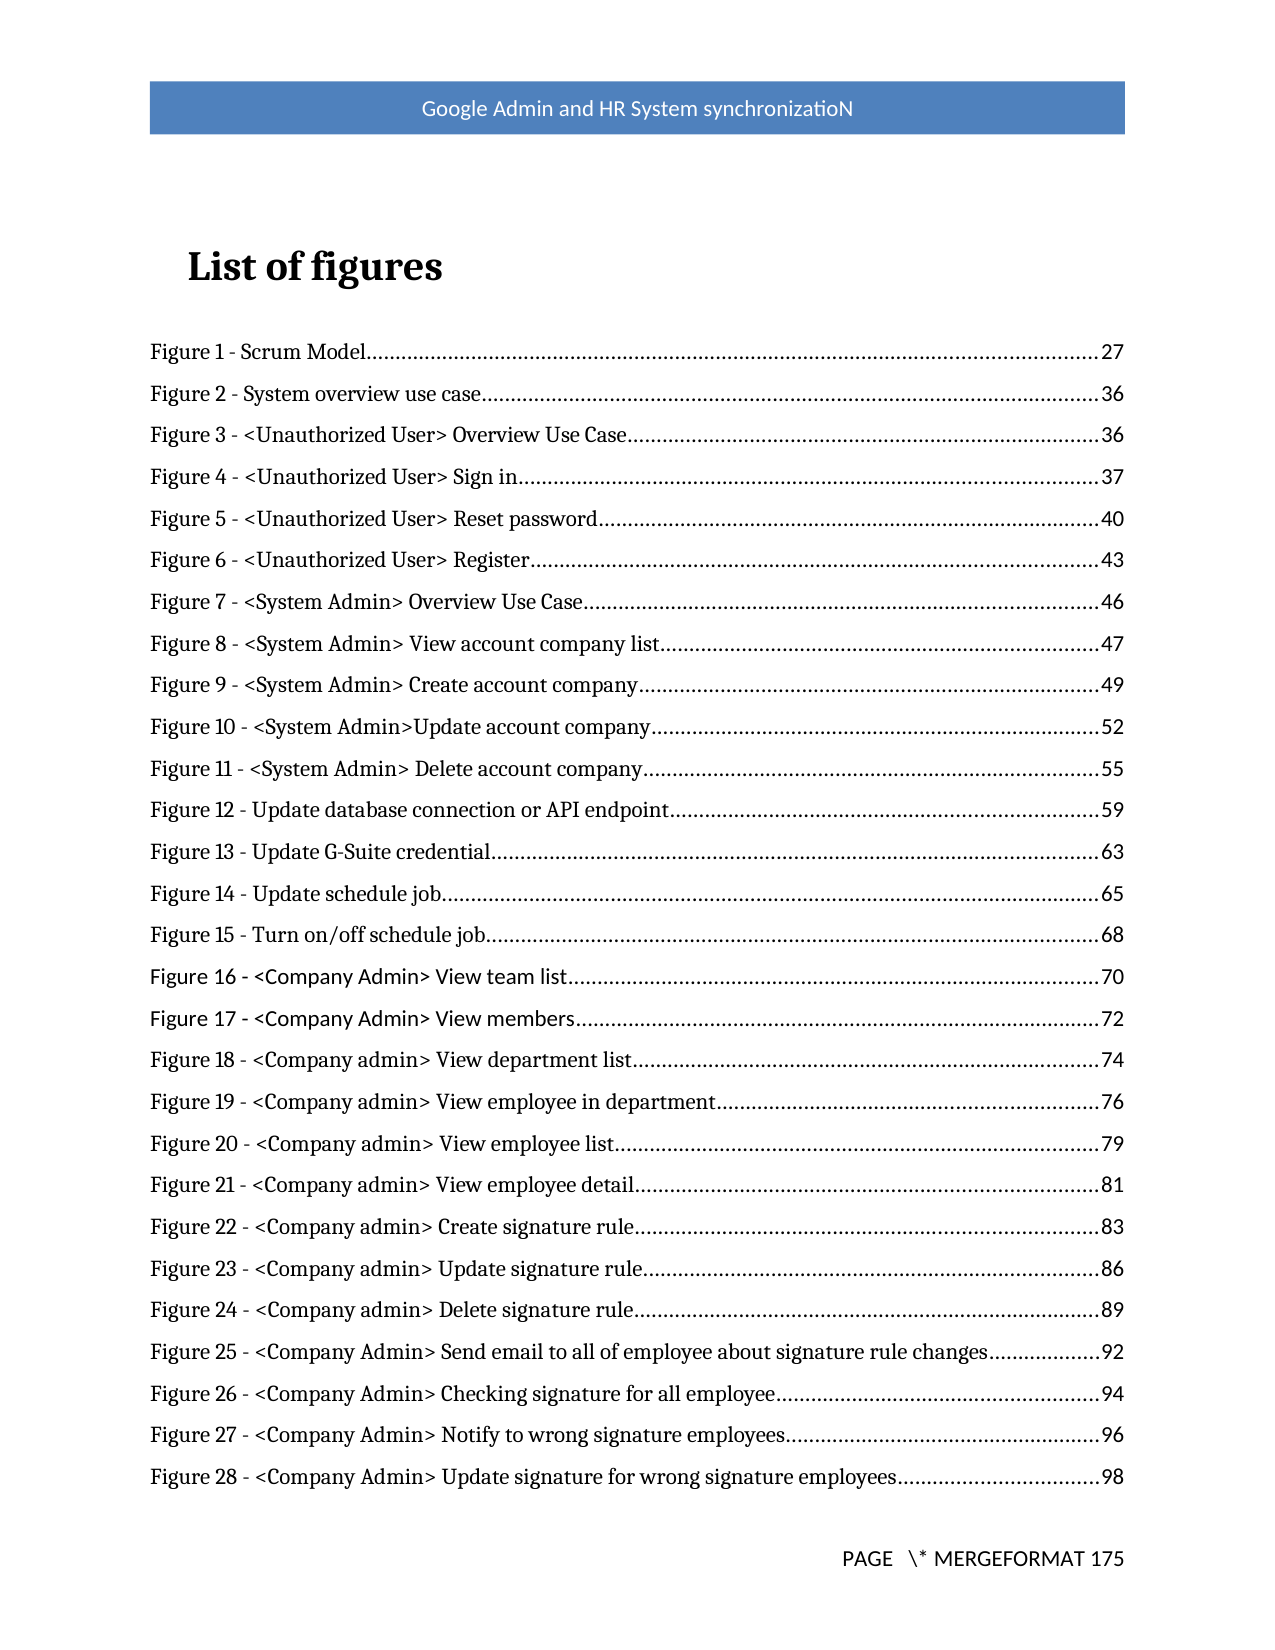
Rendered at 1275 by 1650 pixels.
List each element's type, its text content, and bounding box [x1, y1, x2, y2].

text Figure 9 - <System Admin> Create account company 49 [150, 666, 1125, 703]
text Figure 26 - <Company Admin> Checking signature for all employee 94 [150, 1374, 1125, 1412]
text Figure 10 - <System Admin>Update account company 52 [150, 708, 1125, 745]
text Figure 24 - <Company admin> Delete signature rule 89 [150, 1291, 1125, 1328]
subtitle List of figures [187, 229, 1125, 304]
text Figure 6 - <Unauthorized User> Register 43 [150, 541, 1125, 578]
text Figure 4 - <Unauthorized User> Sign in 37 [150, 458, 1125, 495]
text Figure 18 - <Company admin> View department list 74 [150, 1041, 1125, 1078]
text Figure 8 - <System Admin> View account company list 47 [150, 624, 1125, 662]
text Figure 28 - <Company Admin> Update signature for wrong signature employees 98 [150, 1458, 1125, 1495]
text Figure 7 - <System Admin> Overview Use Case 46 [150, 583, 1125, 620]
text Figure 16 - <Company Admin> View team list 70 [150, 958, 1125, 995]
text Figure 15 - Turn on/off schedule job 68 [150, 916, 1125, 953]
text Figure 1 - Scrum Model 27 [150, 333, 1125, 370]
text Figure 17 - <Company Admin> View members 72 [150, 999, 1125, 1037]
text Figure 20 - <Company admin> View employee list 79 [150, 1124, 1125, 1162]
text Figure 12 - Update database connection or API endpoint 59 [150, 791, 1125, 828]
text Figure 5 - <Unauthorized User> Reset password 40 [150, 499, 1125, 537]
text Figure 11 - <System Admin> Delete account company 55 [150, 749, 1125, 787]
text Figure 19 - <Company admin> View employee in department 76 [150, 1083, 1125, 1120]
text Figure 2 - System overview use case 36 [150, 374, 1125, 412]
text Figure 23 - <Company admin> Update signature rule 86 [150, 1249, 1125, 1287]
text Figure 13 - Update G-Suite credential 63 [150, 833, 1125, 870]
text Figure 14 - Update schedule job 65 [150, 874, 1125, 912]
text Figure 3 - <Unauthorized User> Overview Use Case 36 [150, 416, 1125, 453]
text Figure 21 - <Company admin> View employee detail 81 [150, 1166, 1125, 1203]
text Figure 22 - <Company admin> Create signature rule 83 [150, 1208, 1125, 1245]
text Figure 25 - <Company Admin> Send email to all of employee about signature rule changes 92 [150, 1333, 1125, 1370]
text Figure 27 - <Company Admin> Notify to wrong signature employees 96 [150, 1416, 1125, 1453]
